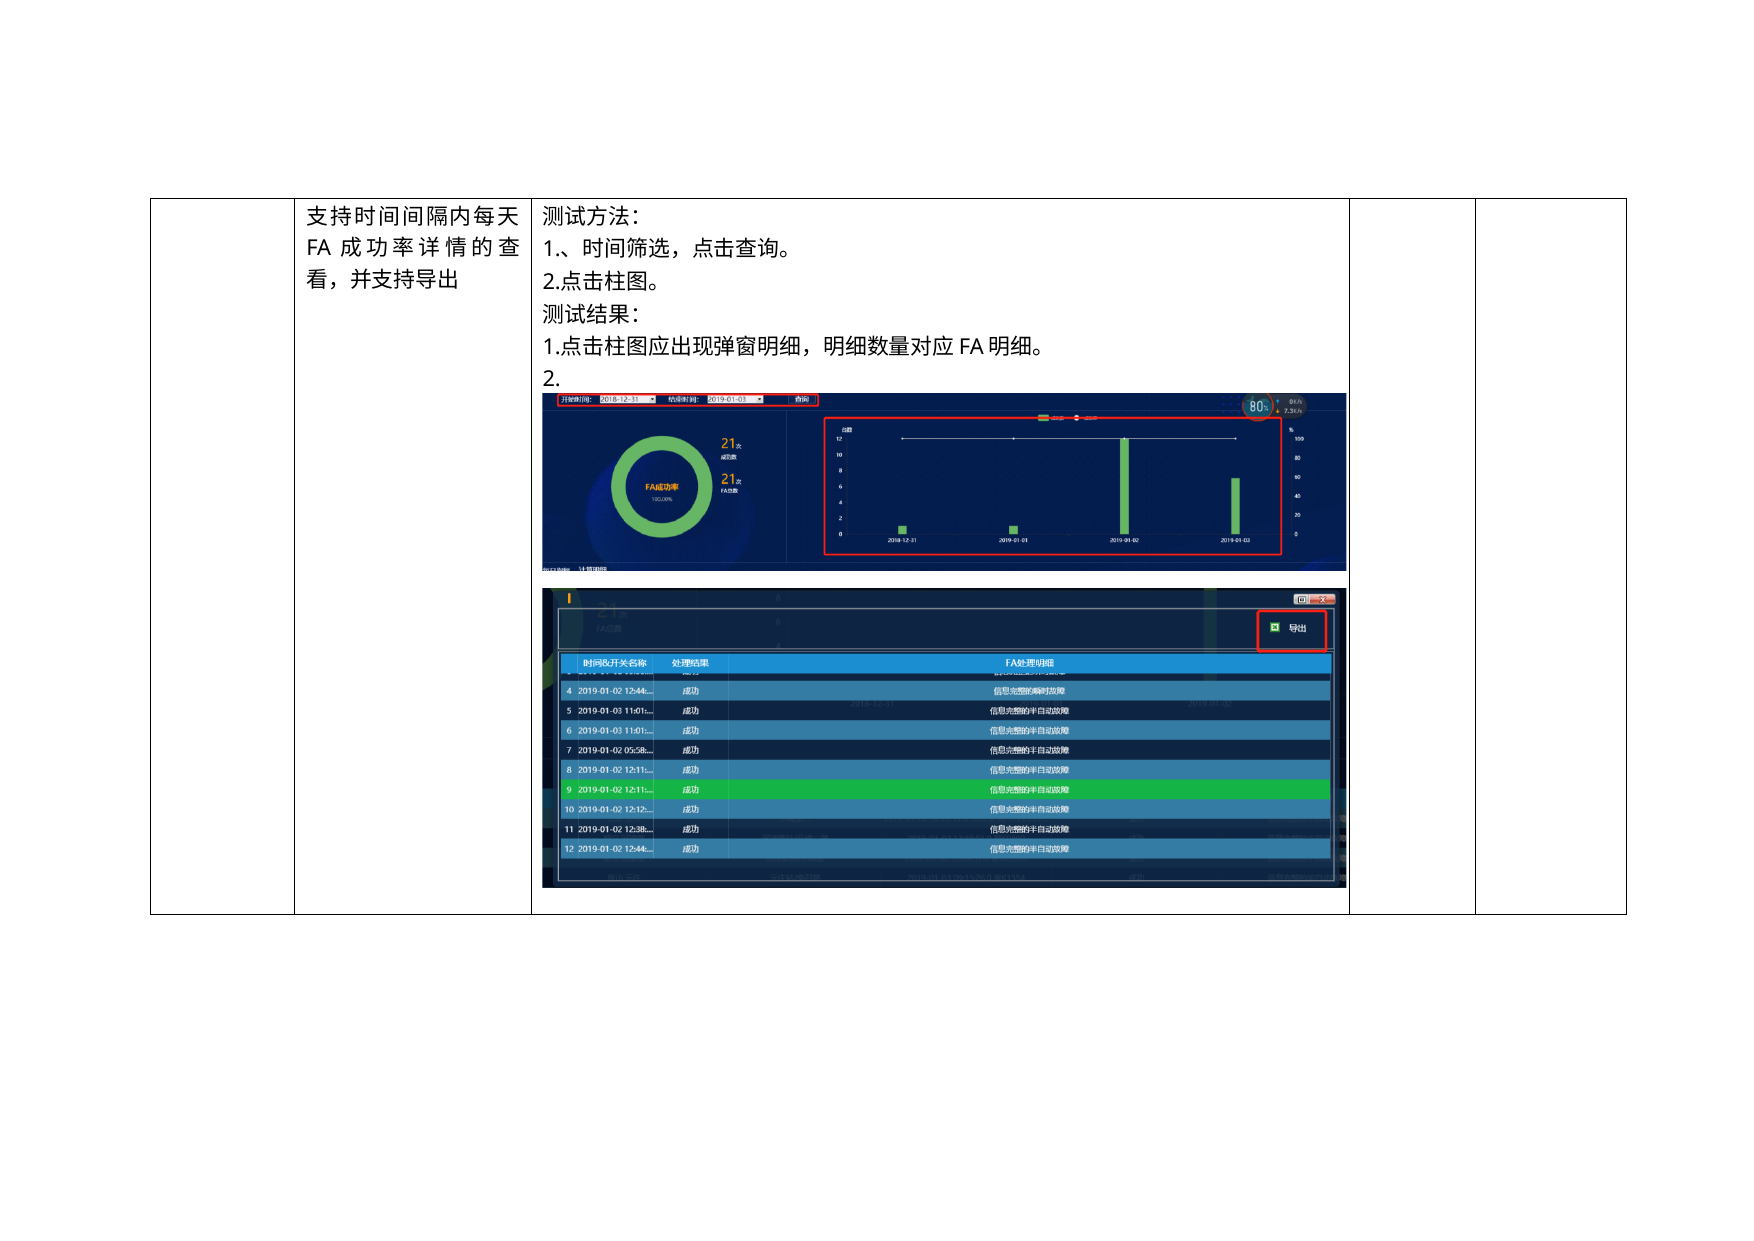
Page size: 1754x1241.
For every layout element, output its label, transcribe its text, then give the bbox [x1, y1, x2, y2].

table_cell [1476, 199, 1626, 914]
table_cell [151, 199, 294, 914]
table_cell 支持时间间隔内每天FA成功率详情的查看，并支持导出 [295, 199, 531, 914]
table_cell [1350, 199, 1475, 914]
table_cell 测试方法： 1.、时间筛选，点击查询。 2.点击柱图。 测试结果： 1.点击柱图应出现弹窗明细，明细数量对应FA明细。 2. [532, 199, 1349, 914]
picture [542, 393, 1347, 571]
picture [542, 588, 1347, 888]
